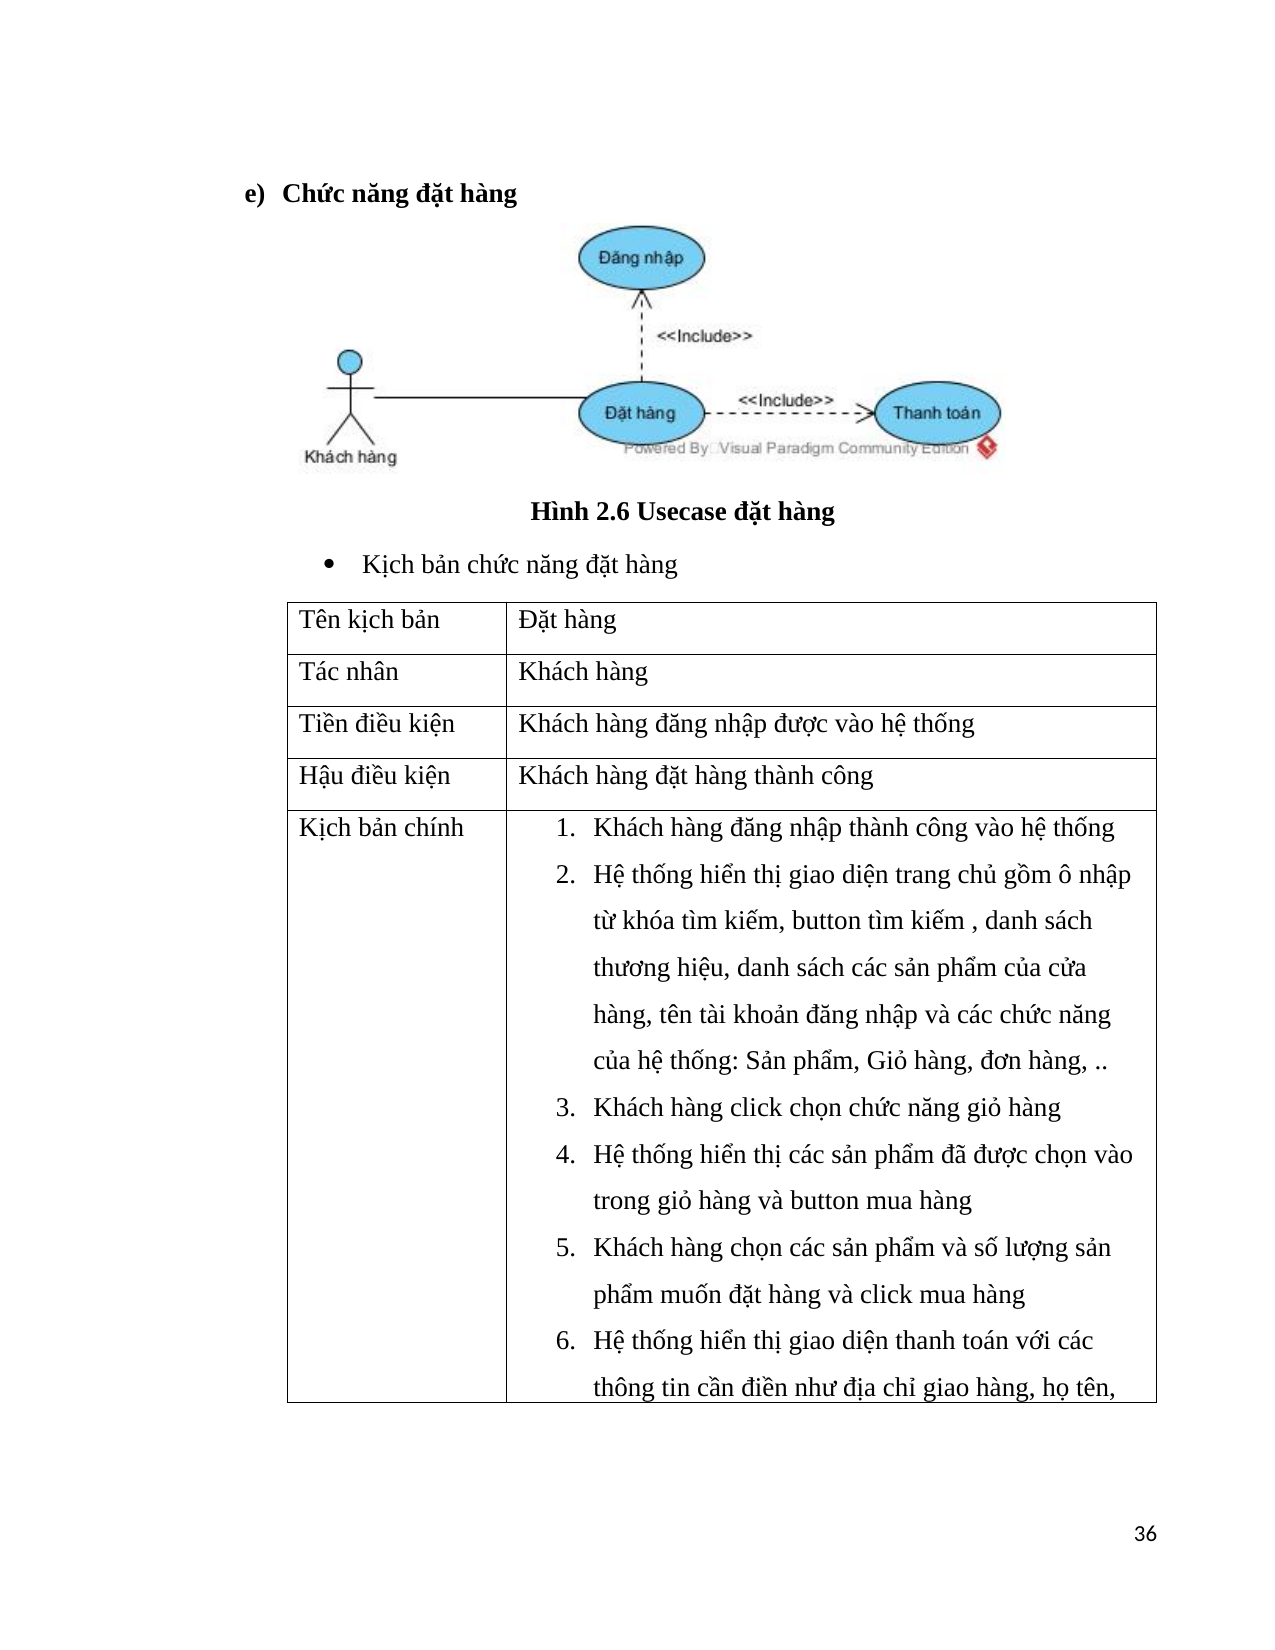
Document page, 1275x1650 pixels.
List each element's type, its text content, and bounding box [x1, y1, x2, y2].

text Hình 2.6 Usecase đặt hàng [208, 494, 1154, 526]
picture [286, 223, 1006, 474]
table_header Tên kịch bản [288, 603, 506, 654]
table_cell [507, 811, 1156, 1402]
table_cell Tác nhân [288, 655, 506, 706]
table_cell Khách hàng [507, 655, 1156, 706]
table_cell Hậu điều kiện [288, 759, 506, 810]
list Chức năng đặt hàng [244, 177, 1154, 208]
table_cell Khách hàng đặt hàng thành công [507, 759, 1156, 810]
list Kịch bản chức năng đặt hàng [324, 548, 1154, 579]
table_header Đặt hàng [507, 603, 1156, 654]
table_cell Tiền điều kiện [288, 707, 506, 758]
table_cell Kịch bản chính [288, 811, 506, 1402]
table_cell Khách hàng đăng nhập được vào hệ thống [507, 707, 1156, 758]
